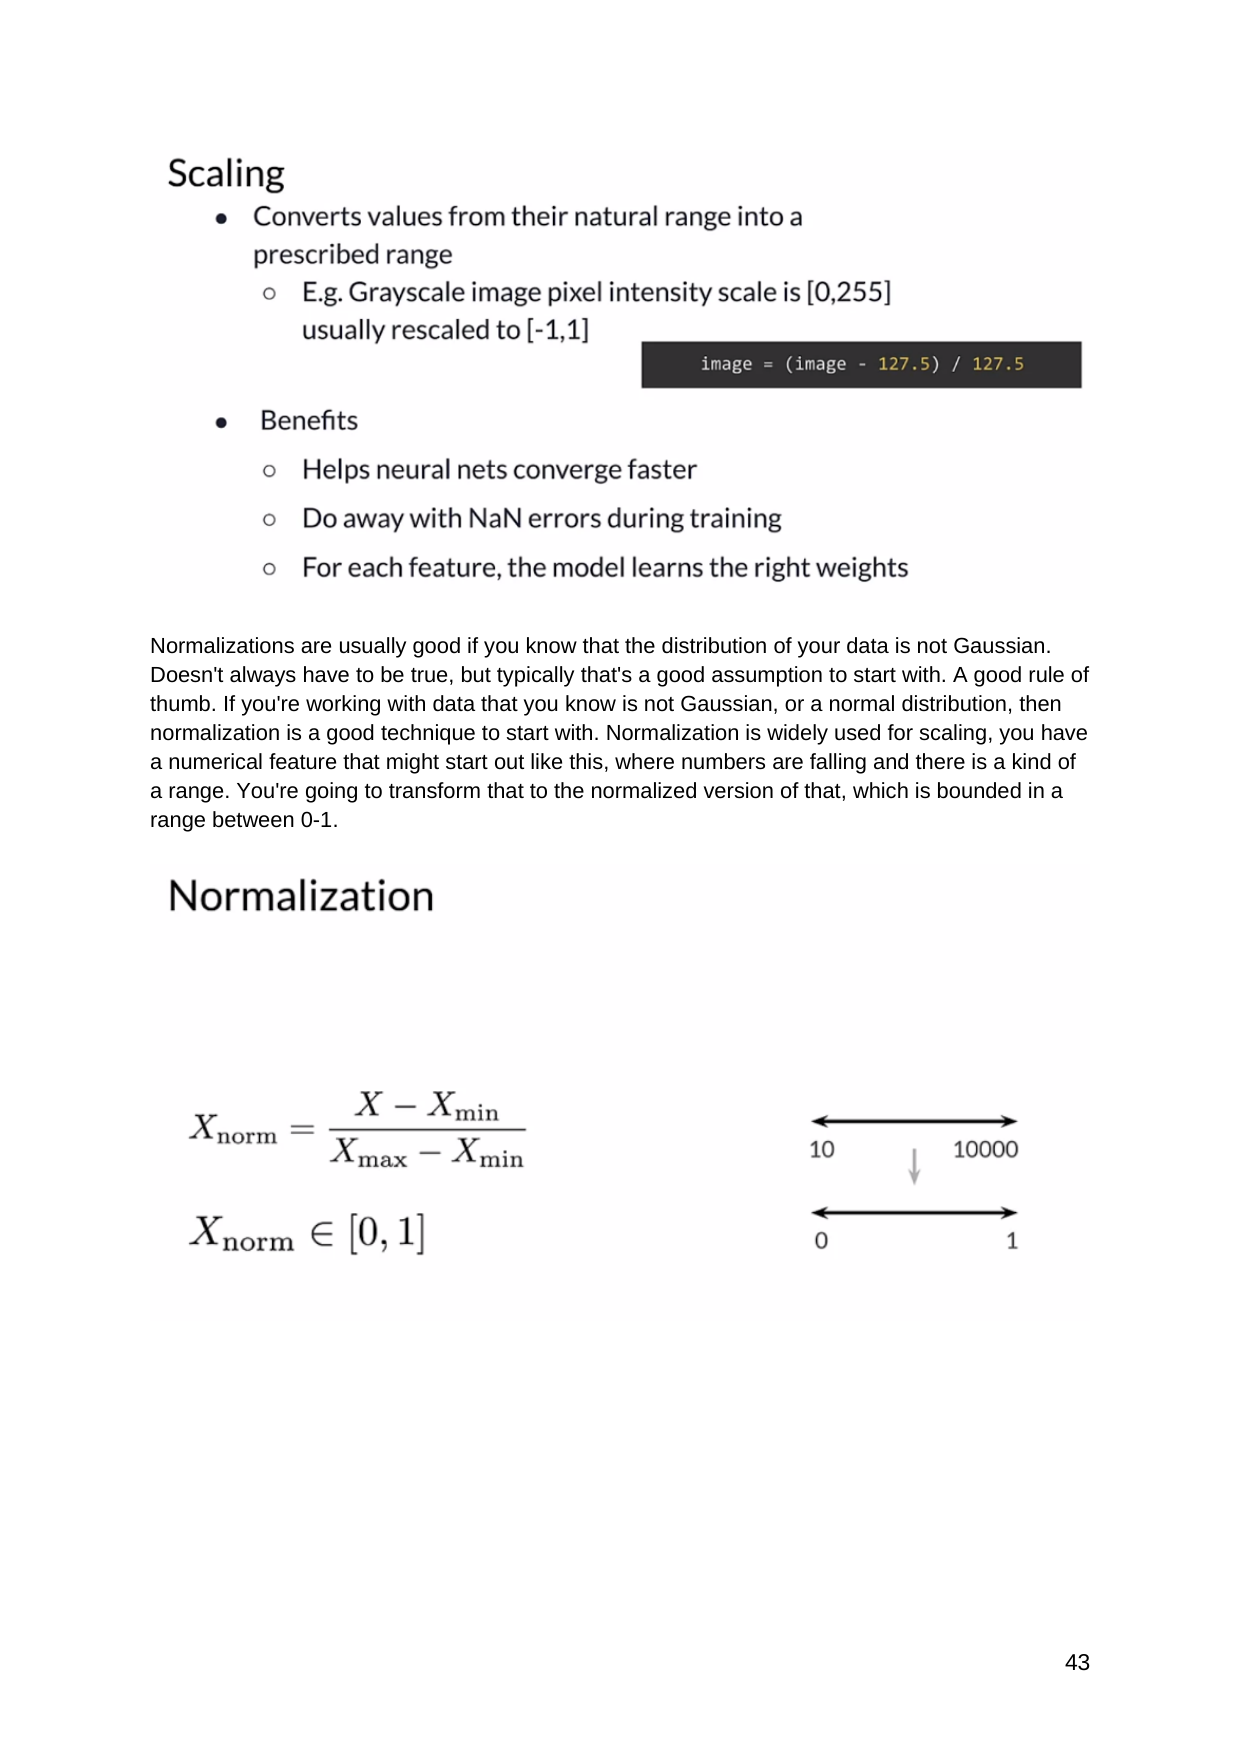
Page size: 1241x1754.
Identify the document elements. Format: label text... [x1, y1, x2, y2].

picture [150, 150, 1091, 600]
picture [150, 864, 1091, 1321]
text Normalizations are usually good if you know that the distribution of your data is not Gaussian. Doesn't always have to be true, but typically that's a good assumption to start with. A good rule of thumb. If you're working with data that you know is not Gaussian, or a normal distribution, then normalization is a good technique to start with. Normalization is widely used for scaling, you have a numerical feature that might start out like this, where numbers are falling and there is a kind of a range. You're going to transform that to the normalized version of that, which is bounded in a range between 0-1. [150, 633, 1090, 832]
